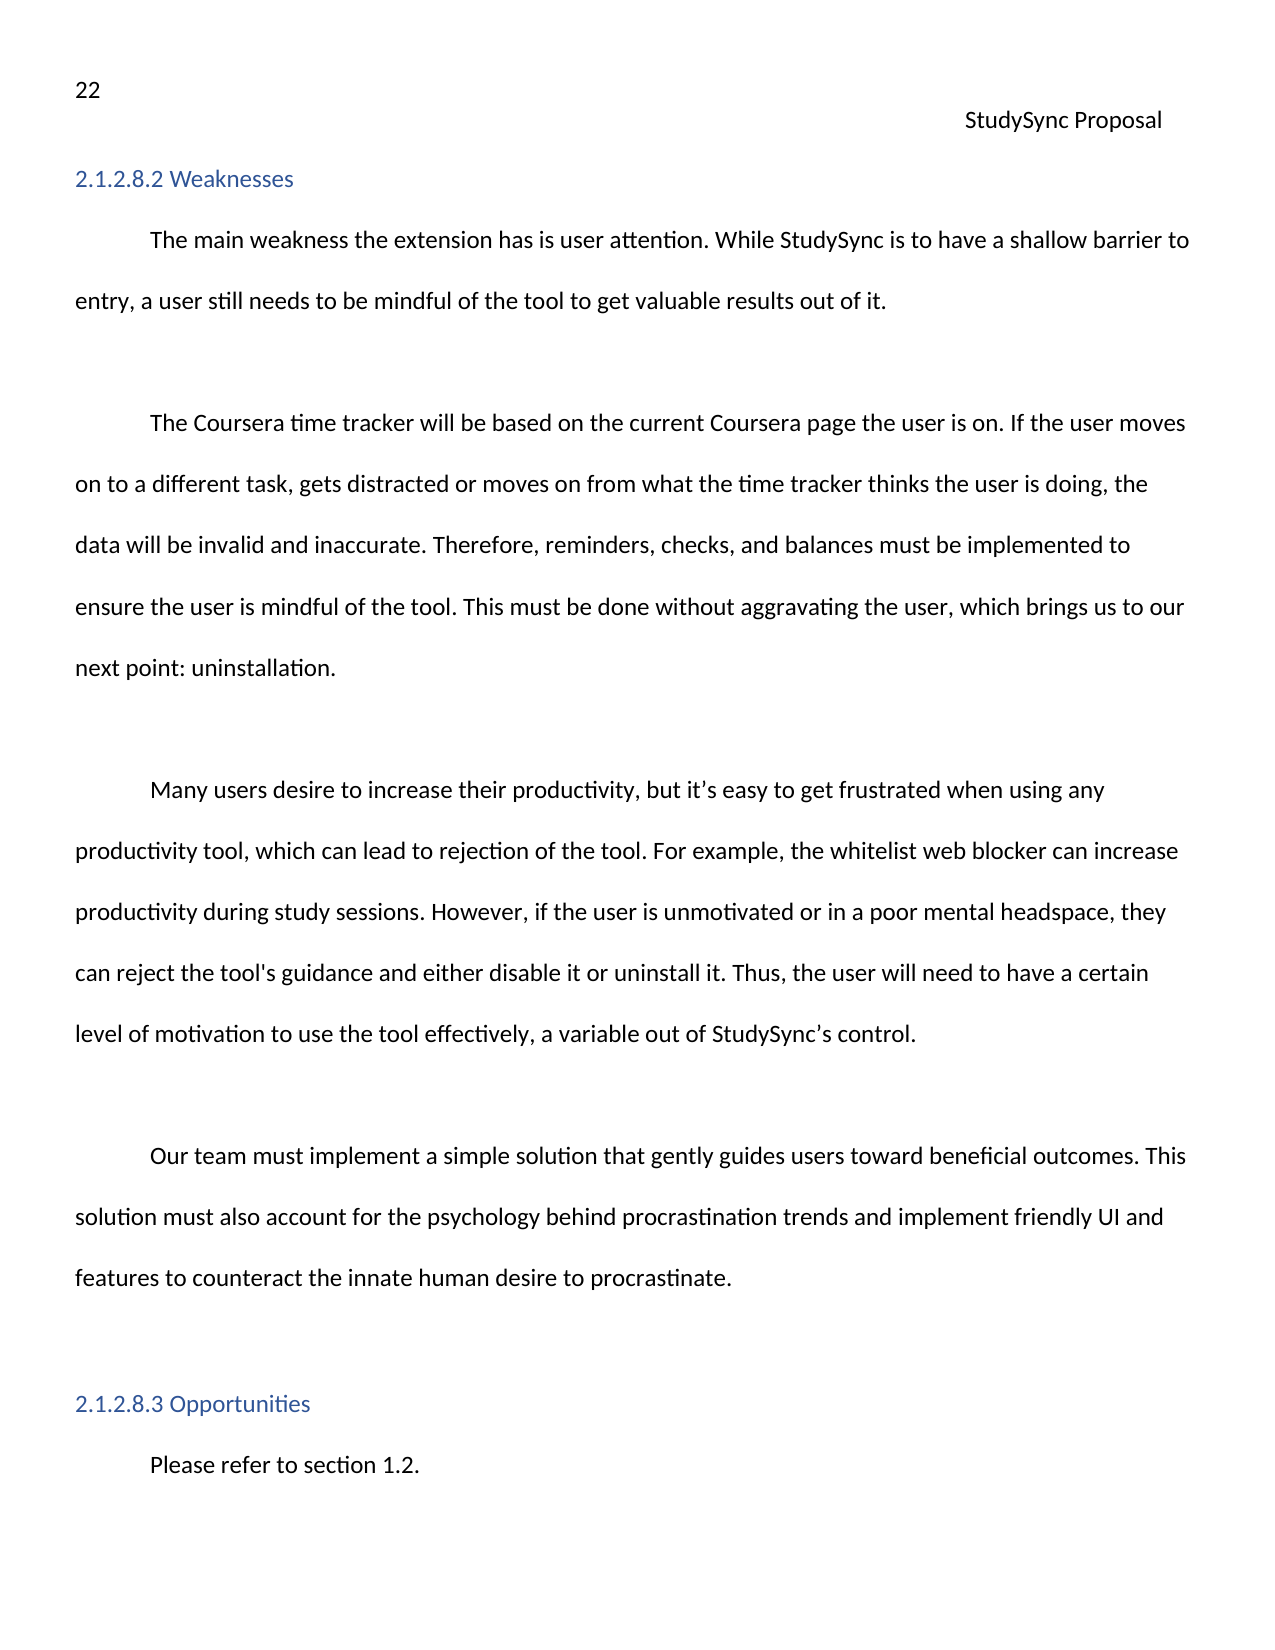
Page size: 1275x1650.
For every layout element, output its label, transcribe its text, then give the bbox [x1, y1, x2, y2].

text The Coursera time tracker will be based on the current Coursera page the user is on. If the user moves on to a different task, gets distracted or moves on from what the time tracker thinks the user is doing, the data will be invalid and inaccurate. Therefore, reminders, checks, and balances must be implemented to ensure the user is mindful of the tool. This must be done without aggravating the user, which brings us to our next point: uninstallation. [75, 408, 1200, 682]
text Our team must implement a simple solution that gently guides users toward beneficial outcomes. This solution must also account for the psychology behind procrastination trends and implement friendly UI and features to counteract the innate human desire to procrastinate. [75, 1140, 1200, 1293]
text Many users desire to increase their productivity, but it’s easy to get frustrated when using any productivity tool, which can lead to rejection of the tool. For example, the whitelist web blocker can increase productivity during study sessions. However, if the user is unmotivated or in a poor mental headspace, they can reject the tool's guidance and either disable it or uninstall it. Thus, the user will need to have a certain level of motivation to use the tool effectively, a variable out of StudySync’s control. [75, 774, 1200, 1048]
text Please refer to section 1.2. [75, 1449, 1200, 1480]
text The main weakness the extension has is user attention. While StudySync is to have a shallow barrier to entry, a user still needs to be mindful of the tool to get valuable results out of it. [75, 224, 1200, 316]
subtitle 2.1.2.8.2 Weaknesses [75, 163, 1200, 194]
subtitle 2.1.2.8.3 Opportunities [75, 1388, 1200, 1419]
